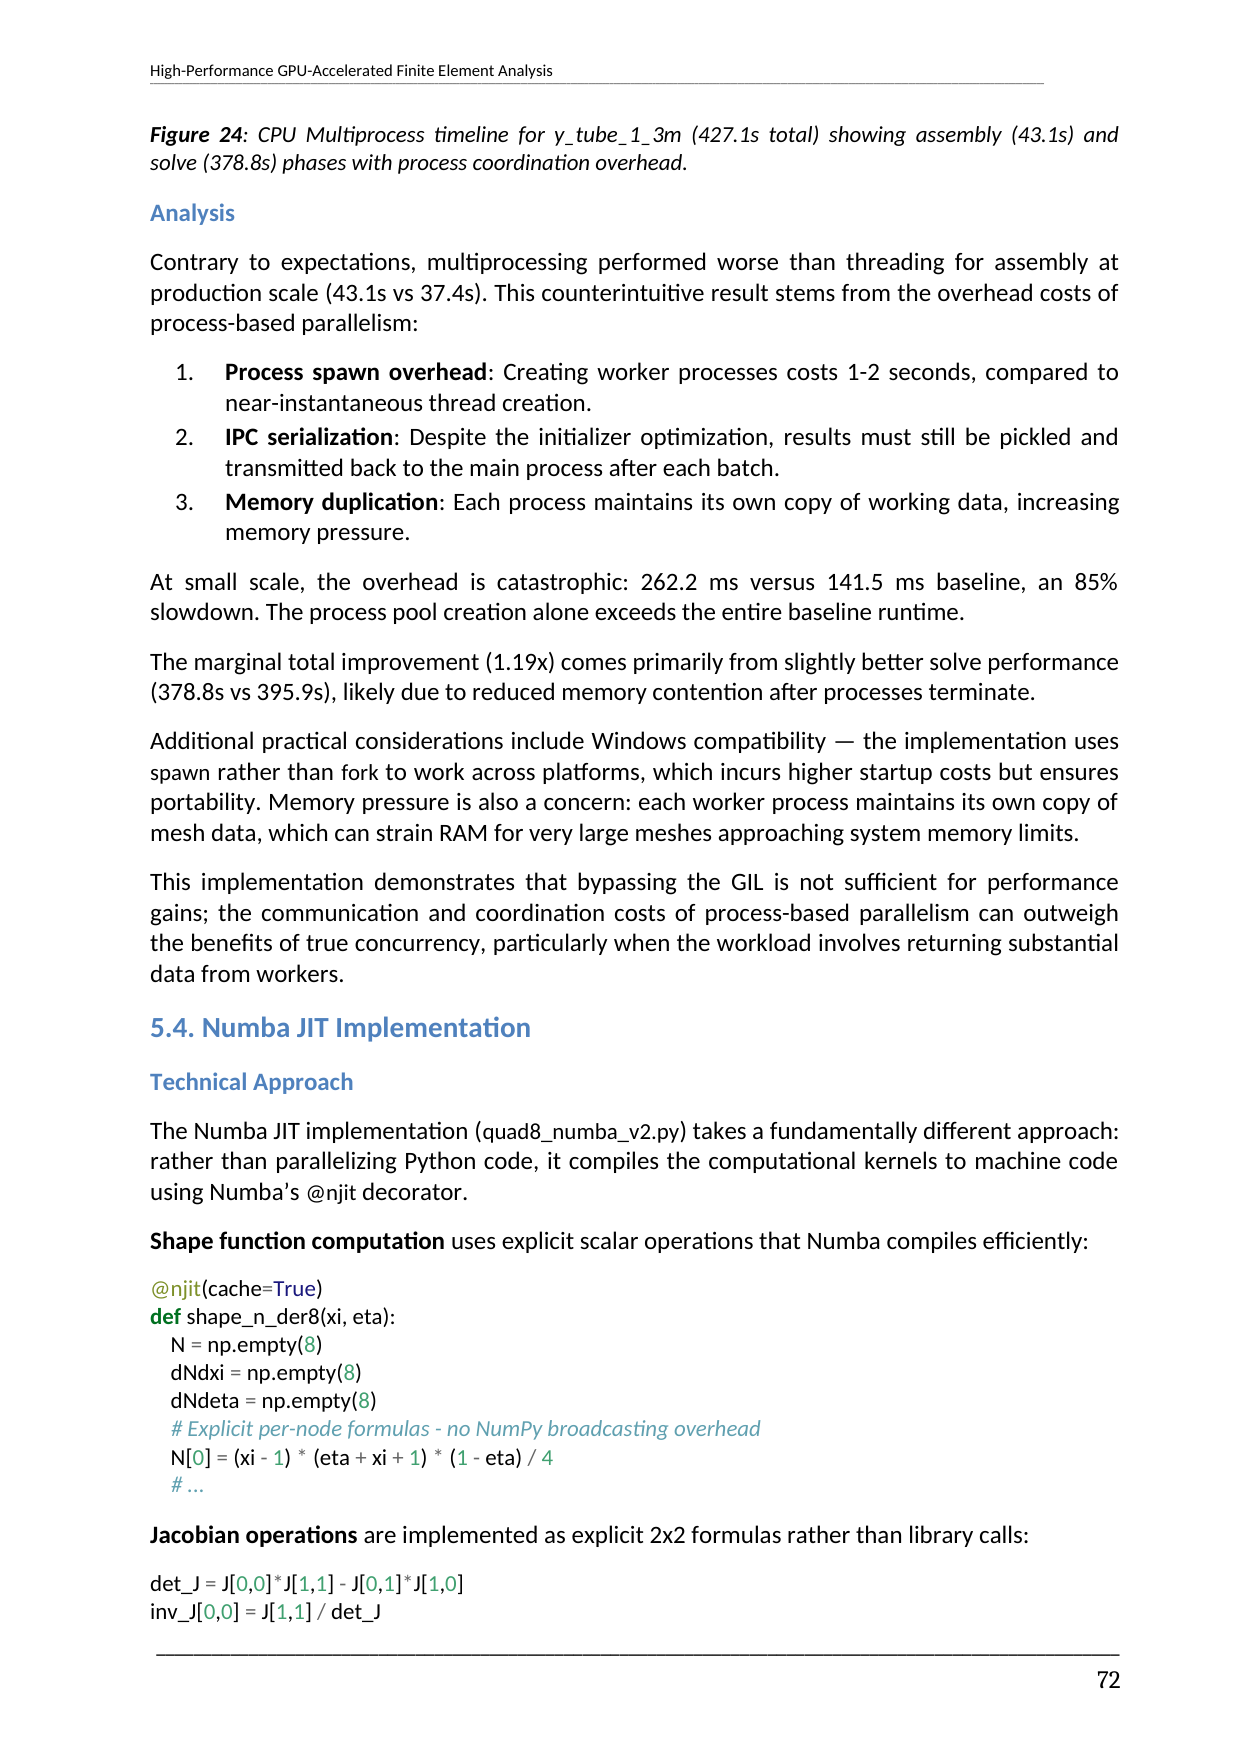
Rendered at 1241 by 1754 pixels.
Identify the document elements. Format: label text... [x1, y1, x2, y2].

text Contrary to expectations, multiprocessing performed worse than threading for assembly at production scale (43.1s vs 37.4s). This counterintuitive result stems from the overhead costs of process-based parallelism: [150, 246, 1120, 338]
text Shape function computation uses explicit scalar operations that Numba compiles efficiently: [150, 1225, 1120, 1256]
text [150, 1569, 1120, 1625]
text @njit(cache=True) def shape_n_der8(xi, eta): N = np.empty(8) dNdxi = np.empty(8) dNdeta = np.empty(8) # Explicit per-node formulas - no NumPy broadcasting overhead N[0] = (xi - 1) * (eta + xi + 1) * (1 - eta) / 4 # ... [150, 1274, 1120, 1499]
subtitle Technical Approach [150, 1066, 1120, 1096]
text Figure 24: CPU Multiprocess timeline for y_tube_1_3m (427.1s total) showing assembly (43.1s) and solve (378.8s) phases with process coordination overhead. [150, 120, 1120, 176]
subtitle 5.4. Numba JIT Implementation [150, 1009, 1120, 1045]
list IPC serialization: Despite the initializer optimization, results must still be pickled and transmitted back to the main process after each batch. [175, 421, 1120, 482]
text The Numba JIT implementation (quad8_numba_v2.py) takes a fundamentally different approach: rather than parallelizing Python code, it compiles the computational kernels to machine code using Numba’s @njit decorator. [150, 1115, 1120, 1206]
list Memory duplication: Each process maintains its own copy of working data, increasing memory pressure. [175, 486, 1120, 547]
text This implementation demonstrates that bypassing the GIL is not sufficient for performance gains; the communication and coordination costs of process-based parallelism can outweigh the benefits of true concurrency, particularly when the workload involves returning substantial data from workers. [150, 866, 1120, 988]
text Jacobian operations are implemented as explicit 2x2 formulas rather than library calls: [150, 1519, 1120, 1550]
text Additional practical considerations include Windows compatibility — the implementation uses spawn rather than fork to work across platforms, which incurs higher startup costs but ensures portability. Memory pressure is also a concern: each worker process maintains its own copy of mesh data, which can strain RAM for very large meshes approaching system memory limits. [150, 725, 1120, 847]
text At small scale, the overhead is catastrophic: 262.2 ms versus 141.5 ms baseline, an 85% slowdown. The process pool creation alone exceeds the entire baseline runtime. [150, 566, 1120, 627]
list Process spawn overhead: Creating worker processes costs 1-2 seconds, compared to near-instantaneous thread creation. [175, 356, 1120, 417]
text The marginal total improvement (1.19x) comes primarily from slightly better solve performance (378.8s vs 395.9s), likely due to reduced memory contention after processes terminate. [150, 646, 1120, 707]
subtitle Analysis [150, 197, 1120, 227]
